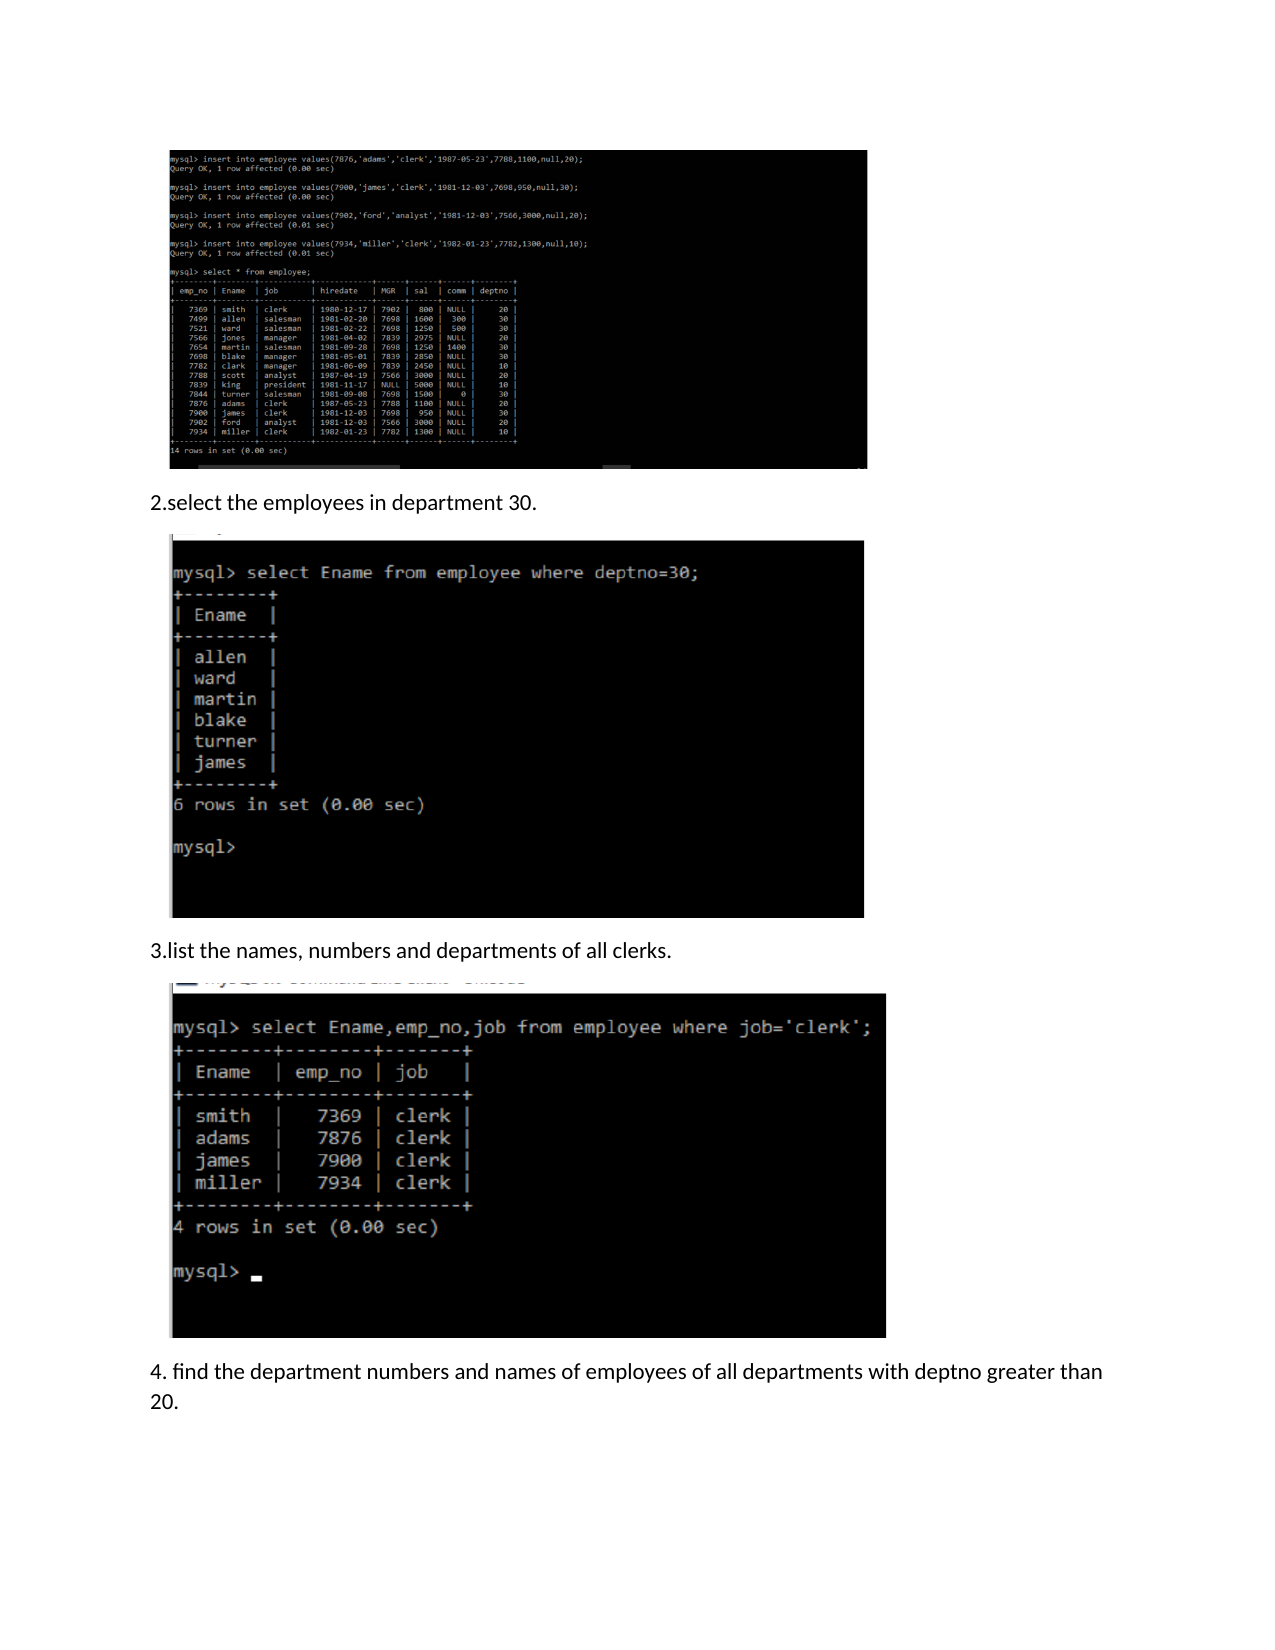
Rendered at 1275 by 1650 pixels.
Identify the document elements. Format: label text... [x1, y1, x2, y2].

text 4. find the department numbers and names of employees of all departments with deptno greater than 20. [150, 1357, 1125, 1415]
text 3.list the names, numbers and departments of all clerks. [150, 936, 1125, 964]
text 2.select the employees in department 30. [150, 488, 1125, 516]
